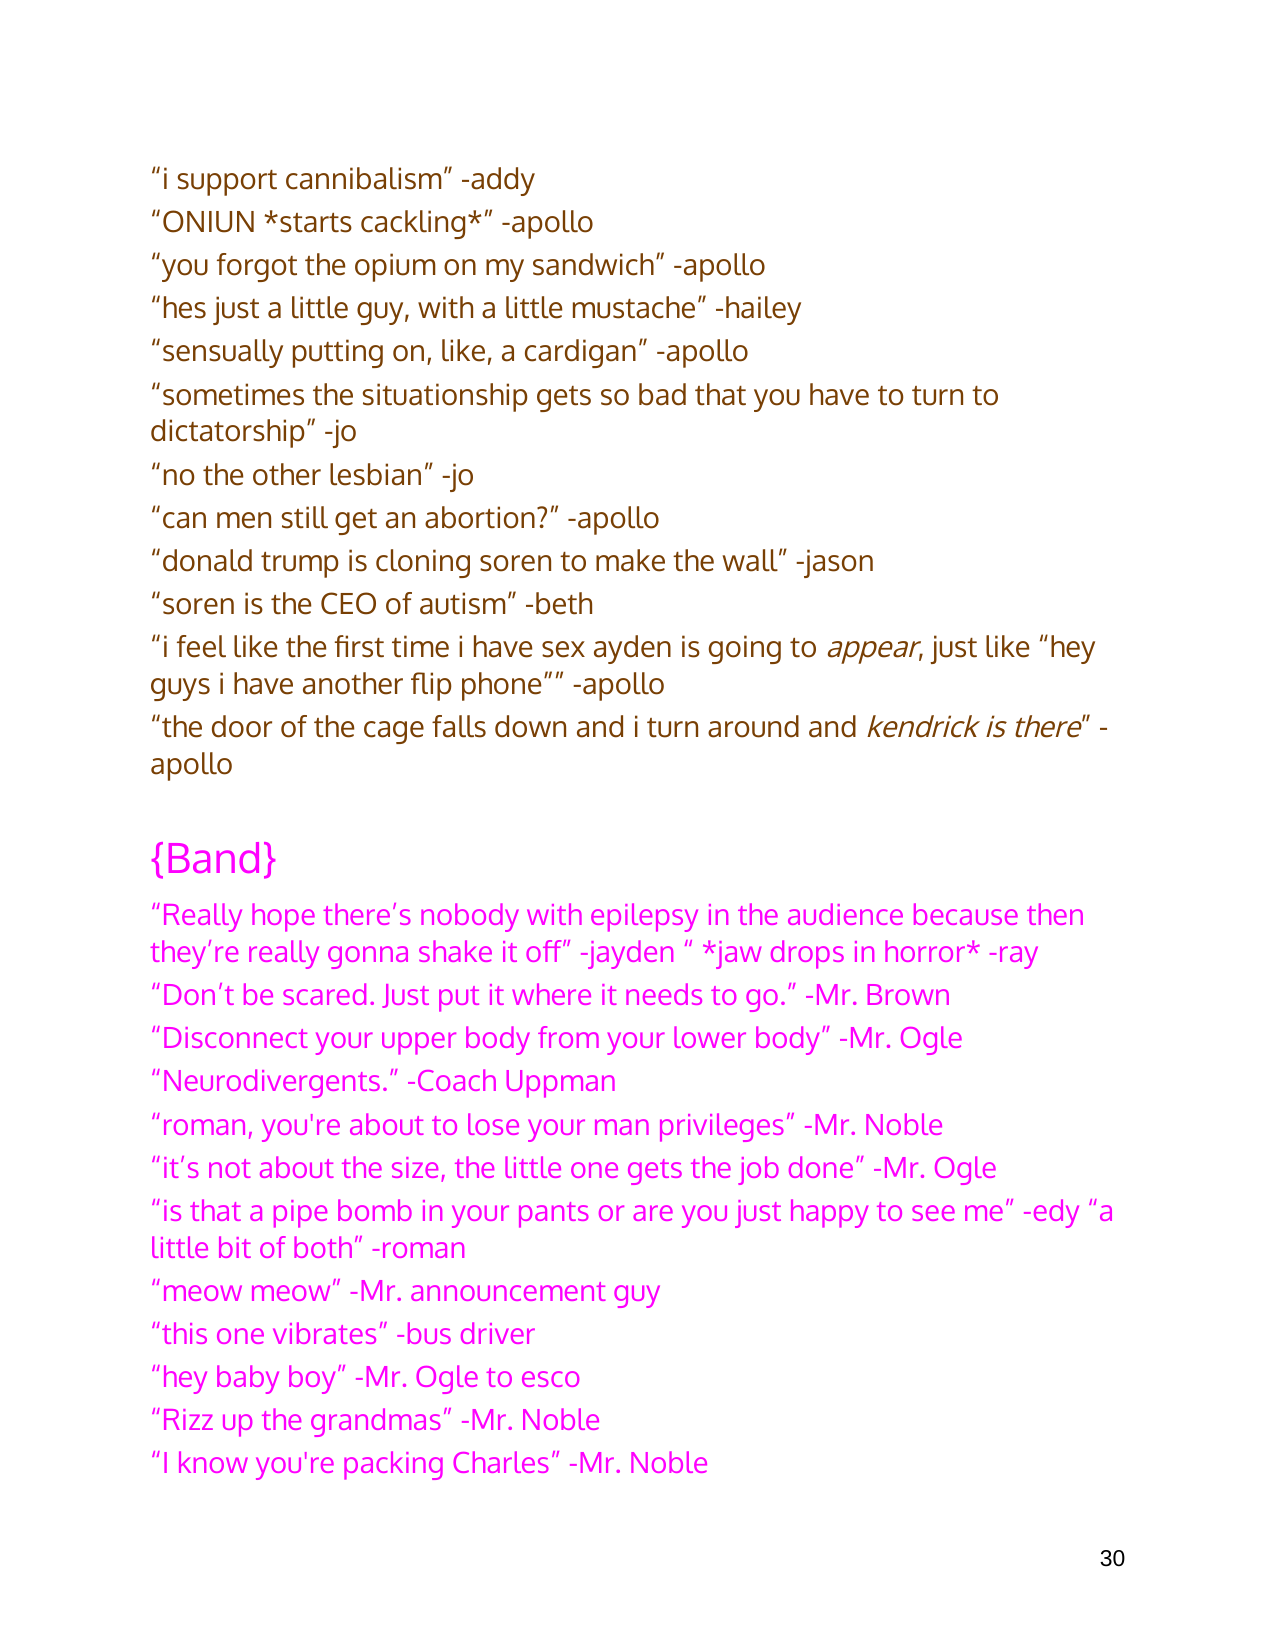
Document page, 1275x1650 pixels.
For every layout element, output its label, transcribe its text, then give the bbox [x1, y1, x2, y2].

text “soren is the CEO of autism” -beth [150, 584, 1125, 621]
text “ONIUN *starts cackling*” -apollo [150, 202, 1125, 239]
text “donald trump is cloning soren to make the wall” -jason [150, 541, 1125, 578]
text “the door of the cage falls down and i turn around and kendrick is there” -apollo [150, 707, 1125, 781]
text “Really hope there’s nobody with epilepsy in the audience because then they’re really gonna shake it off” -jayden “ *jaw drops in horror* -ray [150, 896, 1125, 969]
text “Neurodivergents.” -Coach Uppman [150, 1062, 1125, 1099]
text “you forgot the opium on my sandwich” -apollo [150, 246, 1125, 282]
text “it’s not about the size, the little one gets the job done” -Mr. Ogle [150, 1148, 1125, 1185]
text “meow meow” -Mr. announcement guy [150, 1271, 1125, 1308]
text “i feel like the first time i have sex ayden is going to appear, just like “hey guys i have another flip phone”” -apollo [150, 627, 1125, 701]
text “this one vibrates” -bus driver [150, 1314, 1125, 1351]
text “i support cannibalism” -addy [150, 159, 1125, 196]
text “Don’t be scared. Just put it where it needs to go.” -Mr. Brown [150, 976, 1125, 1012]
text “sometimes the situationship gets so bad that you have to turn to dictatorship” -jo [150, 375, 1125, 449]
text “hey baby boy” -Mr. Ogle to esco [150, 1357, 1125, 1394]
text “I know you're packing Charles” -Mr. Noble [150, 1444, 1125, 1481]
text “sensually putting on, like, a cardigan” -apollo [150, 332, 1125, 369]
text “no the other lesbian” -jo [150, 455, 1125, 492]
text “roman, you're about to lose your man privileges” -Mr. Noble [150, 1105, 1125, 1142]
text “hes just a little guy, with a little mustache” -hailey [150, 289, 1125, 326]
text “is that a pipe bomb in your pants or are you just happy to see me” -edy “a little bit of both” -roman [150, 1191, 1125, 1265]
subtitle {Band} [150, 831, 1125, 883]
text “can men still get an abortion?” -apollo [150, 498, 1125, 535]
text “Rizz up the grandmas” -Mr. Noble [150, 1401, 1125, 1437]
text “Disconnect your upper body from your lower body” -Mr. Ogle [150, 1019, 1125, 1056]
